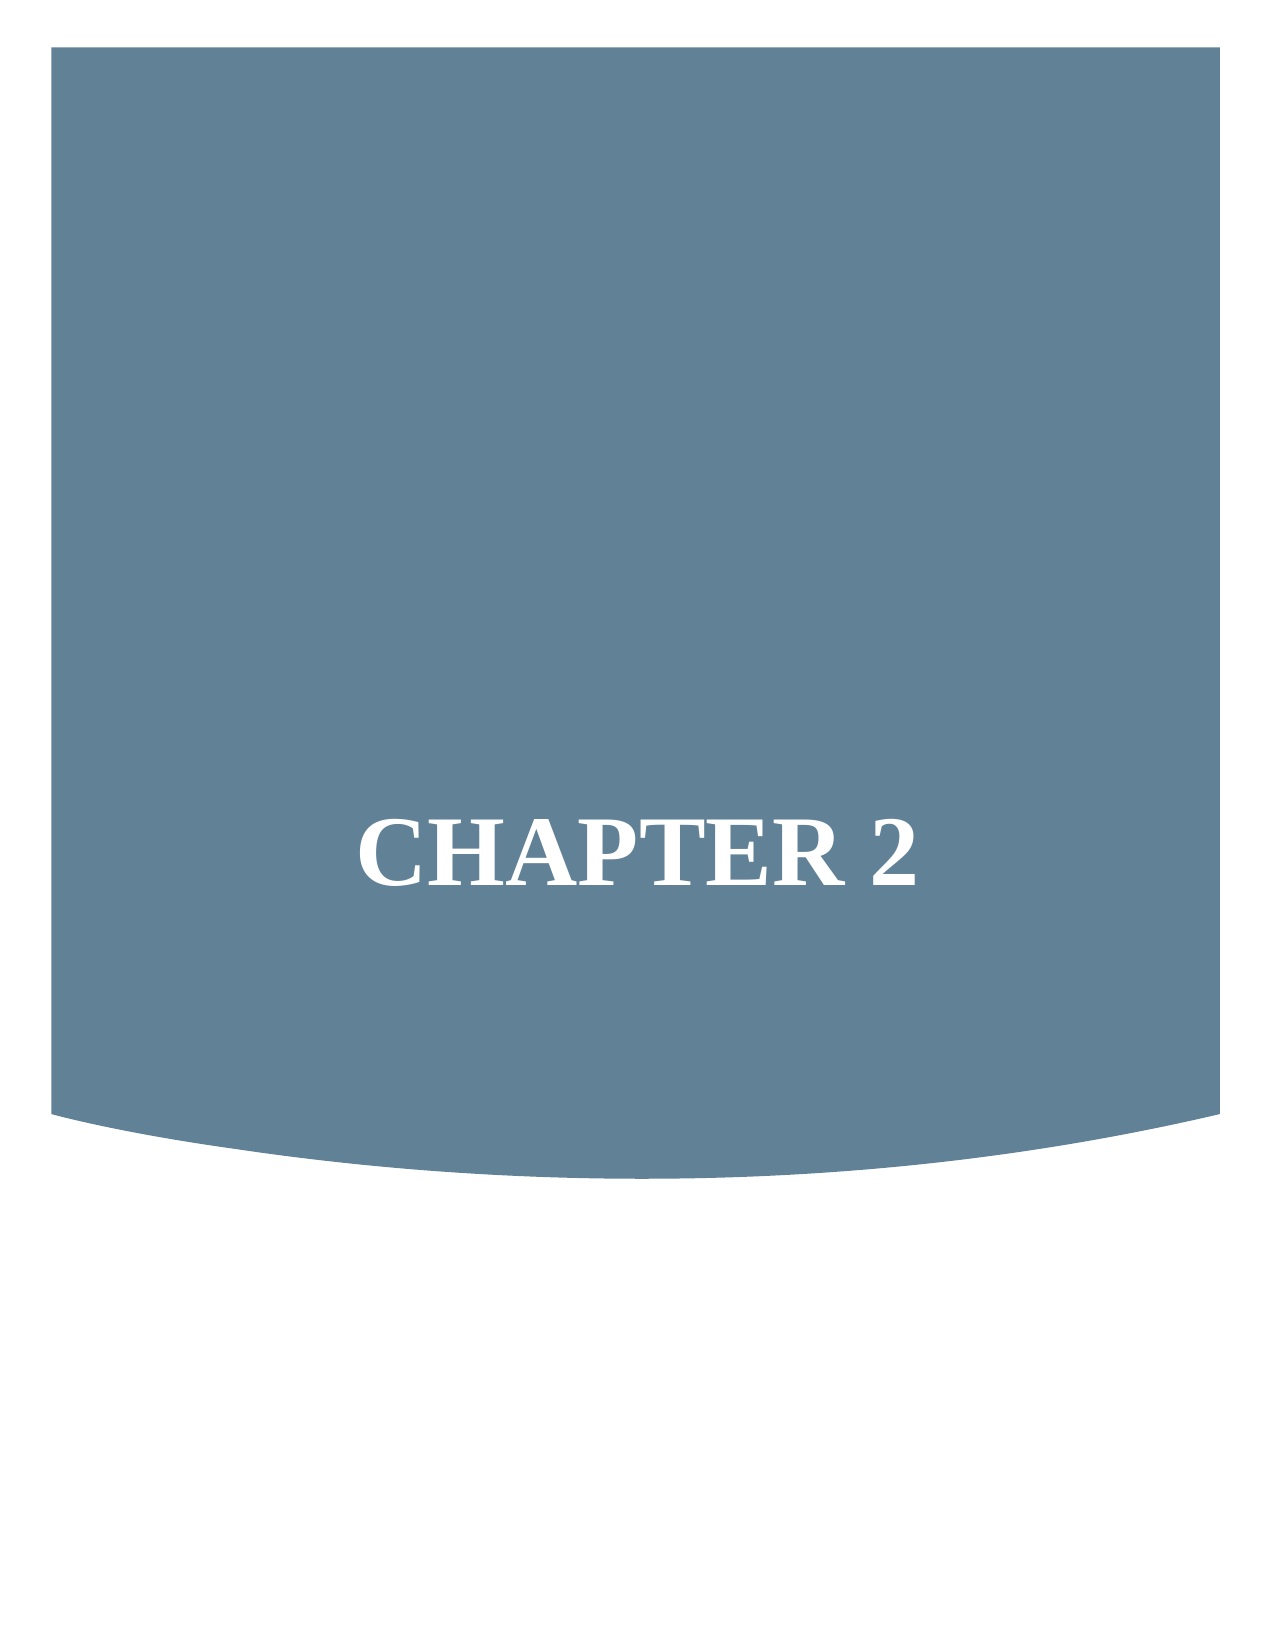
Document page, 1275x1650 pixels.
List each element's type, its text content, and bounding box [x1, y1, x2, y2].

subtitle Chapter 2 [150, 792, 1125, 907]
